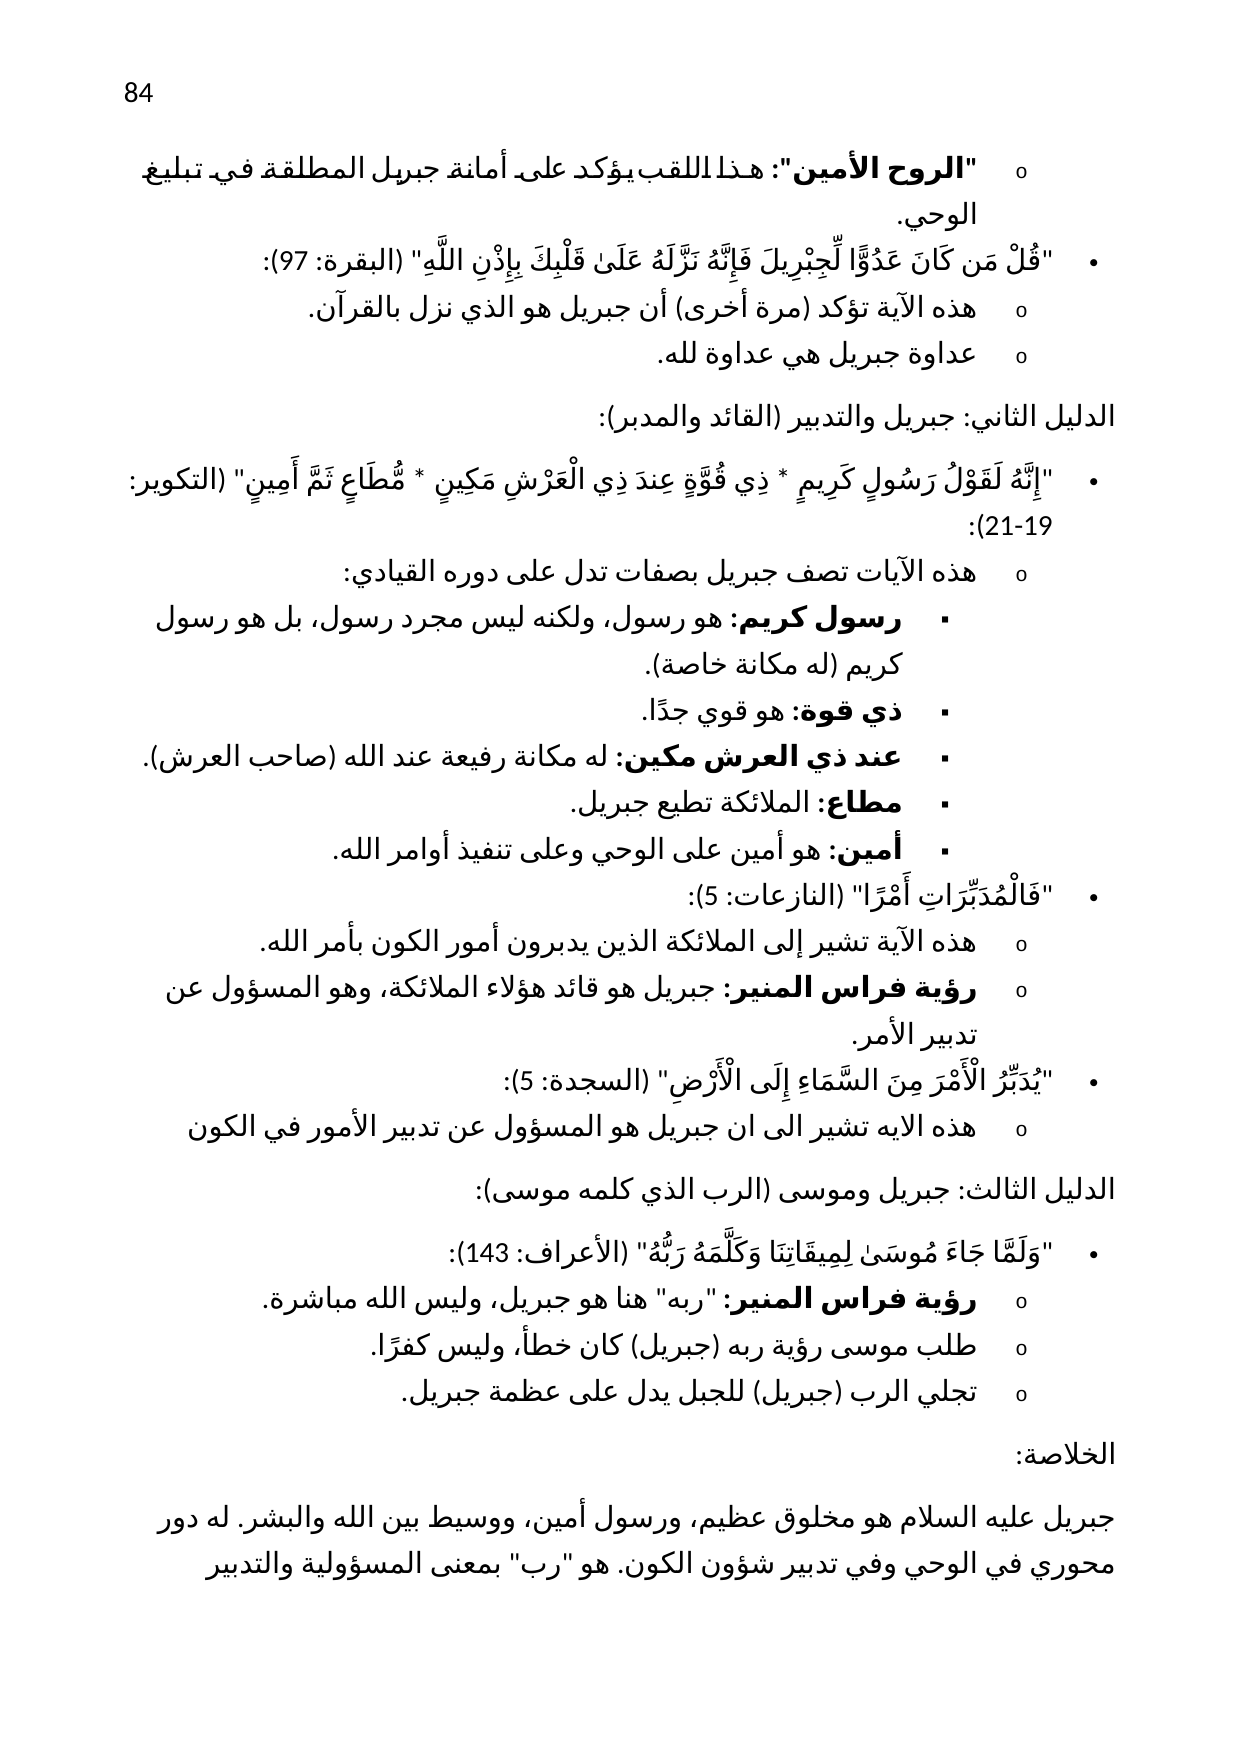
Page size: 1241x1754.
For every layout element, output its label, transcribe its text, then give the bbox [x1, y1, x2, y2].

list "الروح الأمين": هذا اللقب يؤكد على أمانة جبريل المطلقة في تبليغ الوحي. [112, 150, 1015, 232]
list مطاع: الملائكة تطيع جبريل. [112, 784, 940, 820]
list أمين: هو أمين على الوحي وعلى تنفيذ أوامر الله. [112, 831, 940, 866]
list عند ذي العرش مكين: له مكانة رفيعة عند الله (صاحب العرش). [112, 738, 940, 774]
text الخلاصة: [112, 1436, 1117, 1471]
list هذه الايه تشير الى ان جبريل هو المسؤول عن تدبير الأمور في الكون [112, 1108, 1015, 1144]
text الدليل الثاني: جبريل والتدبير (القائد والمدبر): [112, 398, 1117, 433]
list عداوة جبريل هي عداوة لله. [112, 335, 1015, 371]
list رؤية فراس المنير: جبريل هو قائد هؤلاء الملائكة، وهو المسؤول عن تدبير الأمر. [112, 969, 1015, 1051]
list هذه الآية تشير إلى الملائكة الذين يدبرون أمور الكون بأمر الله. [112, 923, 1015, 959]
list هذه الآية تؤكد (مرة أخرى) أن جبريل هو الذي نزل بالقرآن. [112, 289, 1015, 324]
list تجلي الرب (جبريل) للجبل يدل على عظمة جبريل. [112, 1373, 1015, 1408]
list ذي قوة: هو قوي جدًا. [112, 692, 940, 728]
list "إِنَّهُ لَقَوْلُ رَسُولٍ كَرِيمٍ * ذِي قُوَّةٍ عِندَ ذِي الْعَرْشِ مَكِينٍ * مُّطَاعٍ ثَمَّ أَمِينٍ" (التكوير: 19-21): [112, 461, 1090, 543]
list "فَالْمُدَبِّرَاتِ أَمْرًا" (النازعات: 5): [112, 877, 1090, 913]
text الدليل الثالث: جبريل وموسى (الرب الذي كلمه موسى): [112, 1171, 1117, 1207]
list طلب موسى رؤية ربه (جبريل) كان خطأ، وليس كفرًا. [112, 1327, 1015, 1362]
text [112, 1499, 1117, 1581]
list رسول كريم: هو رسول، ولكنه ليس مجرد رسول، بل هو رسول كريم (له مكانة خاصة). [112, 599, 940, 681]
list رؤية فراس المنير: "ربه" هنا هو جبريل، وليس الله مباشرة. [112, 1280, 1015, 1316]
list "يُدَبِّرُ الْأَمْرَ مِنَ السَّمَاءِ إِلَى الْأَرْضِ" (السجدة: 5): [112, 1062, 1090, 1098]
list "وَلَمَّا جَاءَ مُوسَىٰ لِمِيقَاتِنَا وَكَلَّمَهُ رَبُّهُ" (الأعراف: 143): [112, 1234, 1090, 1270]
list هذه الآيات تصف جبريل بصفات تدل على دوره القيادي: [112, 553, 1015, 589]
list "قُلْ مَن كَانَ عَدُوًّا لِّجِبْرِيلَ فَإِنَّهُ نَزَّلَهُ عَلَىٰ قَلْبِكَ بِإِذْنِ اللَّهِ" (البقرة: 97): [112, 242, 1090, 278]
